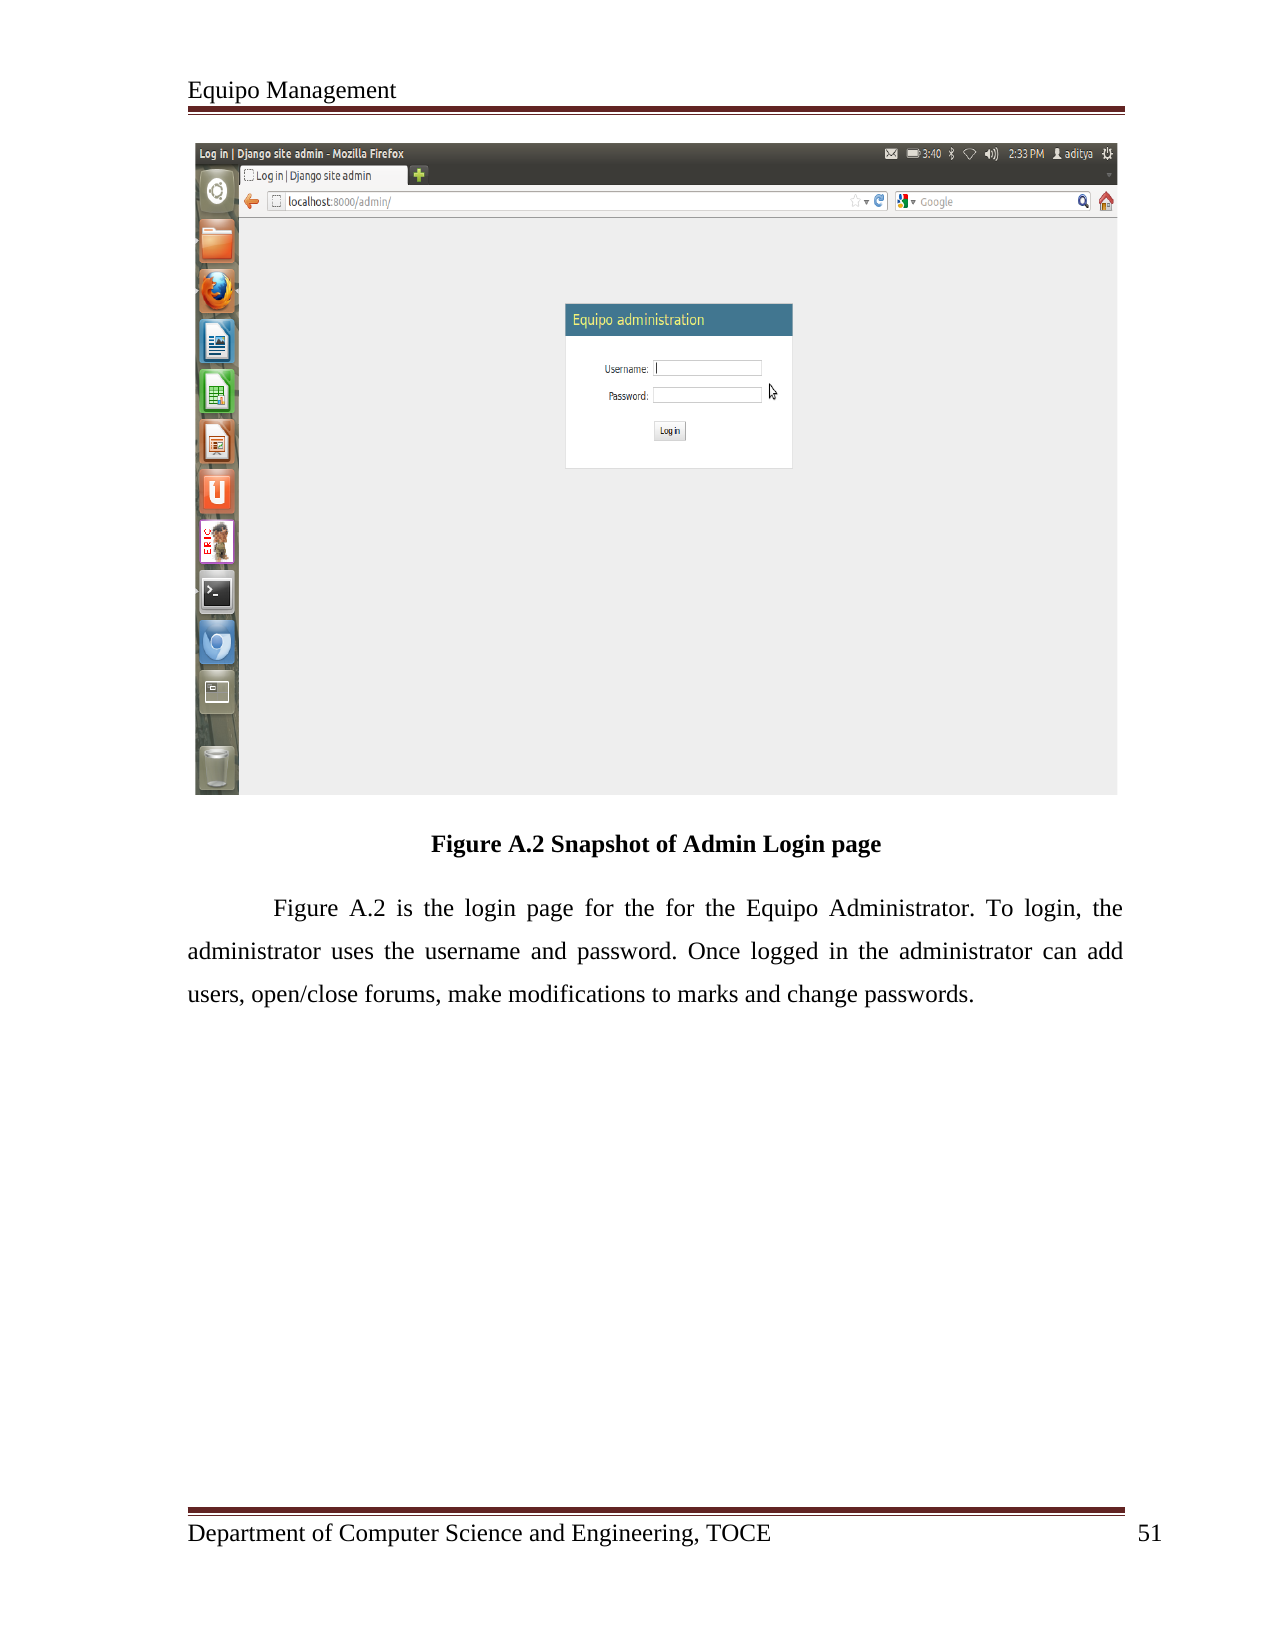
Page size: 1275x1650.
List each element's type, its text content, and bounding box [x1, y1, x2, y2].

picture [195, 143, 1118, 795]
text Figure A.2 is the login page for the for the Equipo Administrator. To login, the administrator uses the username and password. Once logged in the administrator can add users, open/close forums, make modifications to marks and change passwords. [187, 893, 1125, 1008]
text Figure A.2 Snapshot of Admin Login page [187, 829, 1125, 858]
